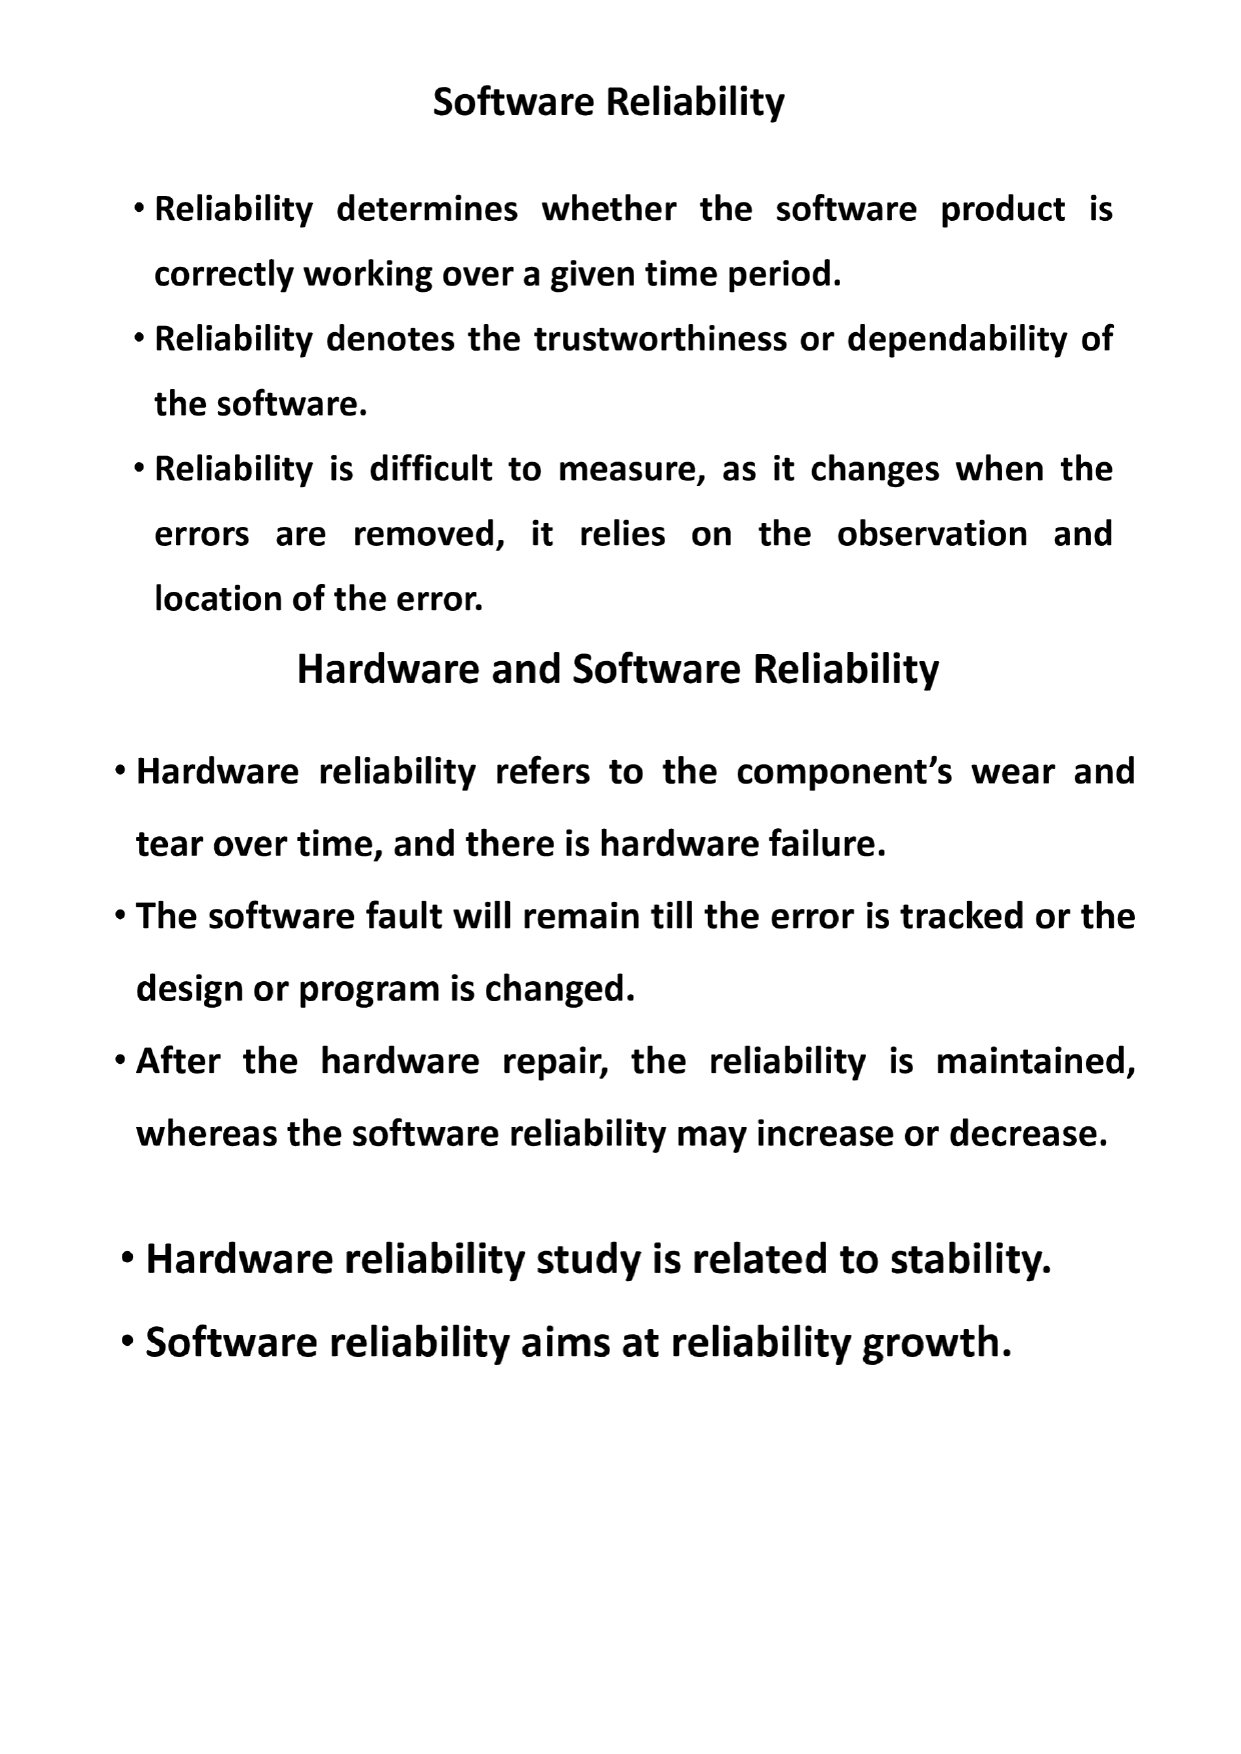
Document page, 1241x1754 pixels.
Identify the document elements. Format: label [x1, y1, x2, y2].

picture [75, 641, 1166, 1184]
picture [75, 75, 1166, 623]
picture [75, 1202, 1166, 1443]
